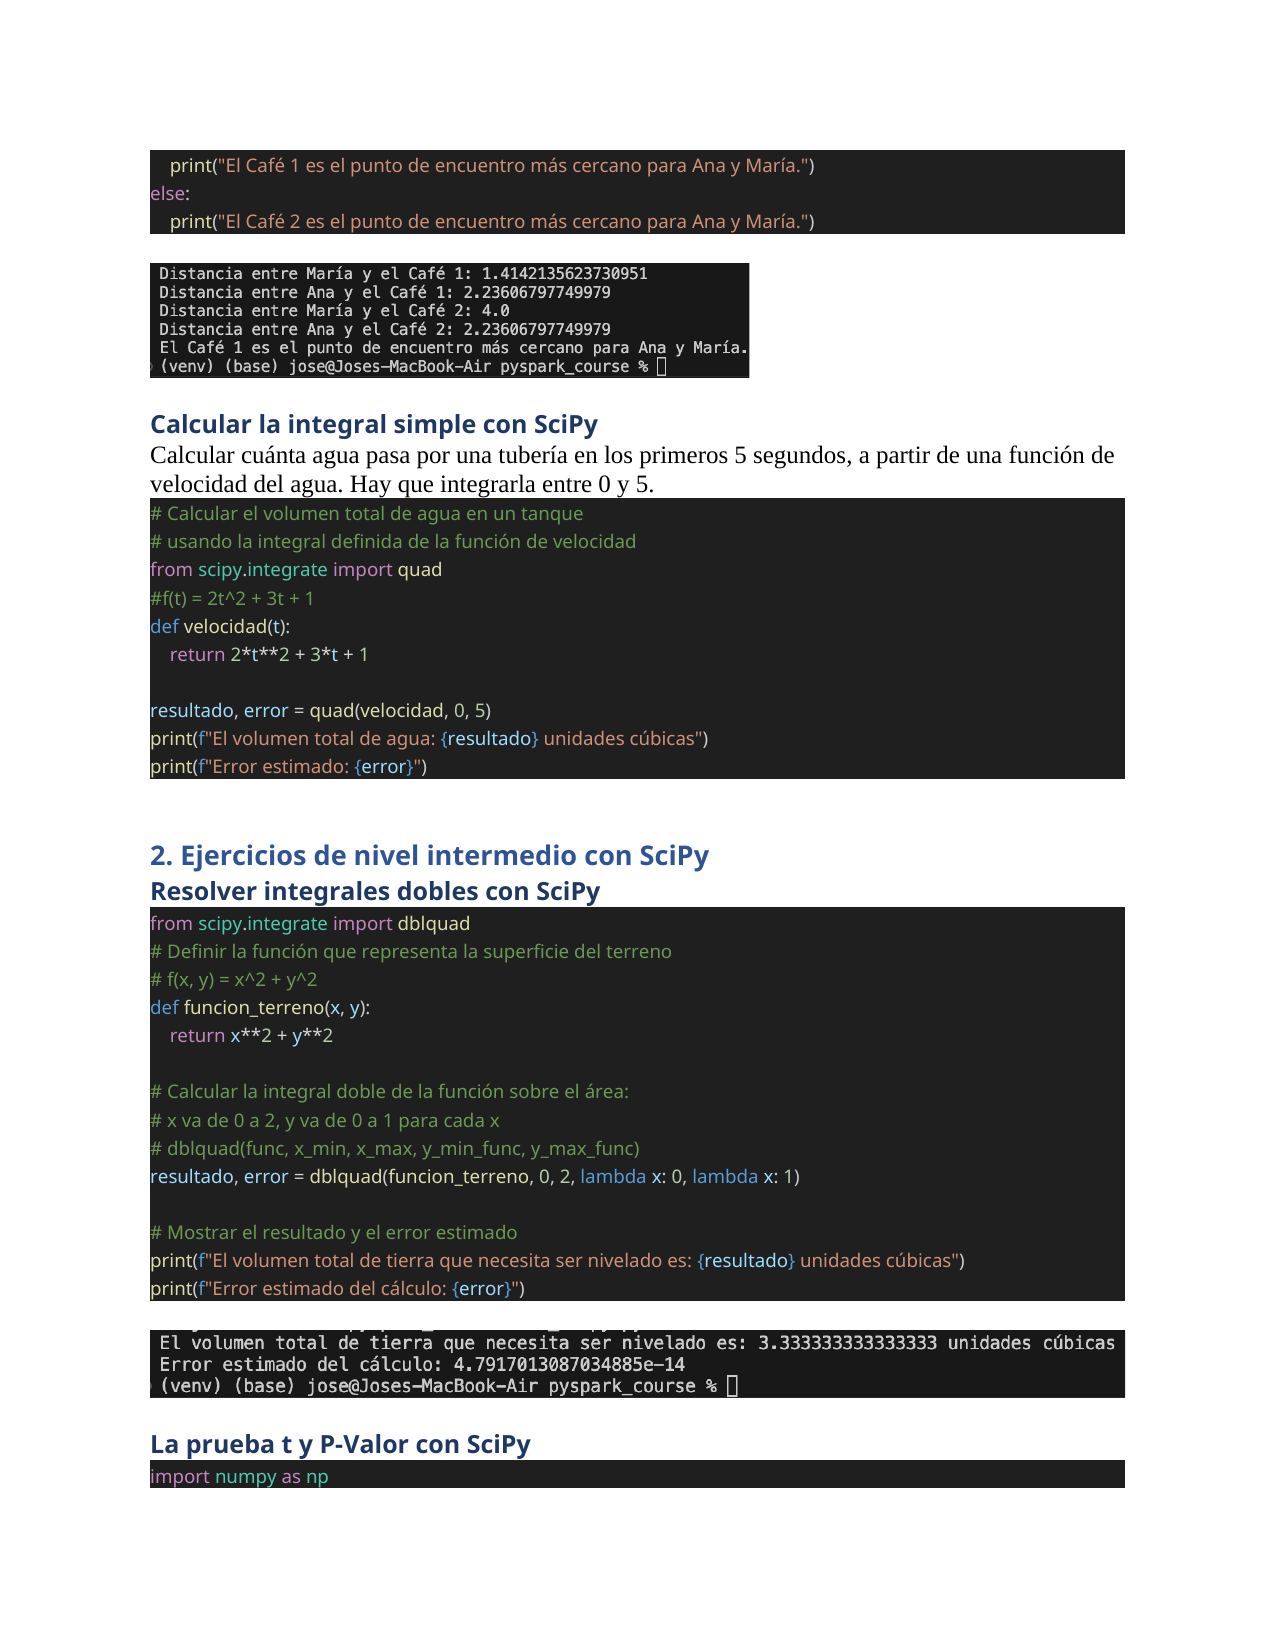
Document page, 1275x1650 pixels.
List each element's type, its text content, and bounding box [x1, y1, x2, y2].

subtitle Calcular la integral simple con SciPy [150, 406, 1125, 440]
picture [150, 263, 750, 378]
text #f(t) = 2t^2 + 3t + 1 [150, 582, 1125, 610]
subtitle La prueba t y P-Valor con SciPy [150, 1426, 1125, 1460]
text return x**2 + y**2 [150, 1020, 1125, 1048]
text print("El Café 2 es el punto de encuentro más cercano para Ana y María.") [150, 206, 1125, 234]
text # Mostrar el resultado y el error estimado [150, 1217, 1125, 1245]
text print(f"El volumen total de agua: {resultado} unidades cúbicas") [150, 723, 1125, 751]
picture [150, 1330, 1125, 1398]
text # usando la integral definida de la función de velocidad [150, 526, 1125, 554]
text # dblquad(func, x_min, x_max, y_min_func, y_max_func) [150, 1132, 1125, 1161]
subtitle 2. Ejercicios de nivel intermedio con SciPy [150, 837, 1125, 873]
text print(f"Error estimado del cálculo: {error}") [150, 1273, 1125, 1301]
text print(f"Error estimado: {error}") [150, 751, 1125, 779]
text print("El Café 1 es el punto de encuentro más cercano para Ana y María.") [150, 150, 1125, 178]
text from scipy.integrate import quad [150, 554, 1125, 582]
subtitle Resolver integrales dobles con SciPy [150, 873, 1125, 907]
text # Calcular el volumen total de agua en un tanque [150, 498, 1125, 526]
text resultado, error = quad(velocidad, 0, 5) [150, 695, 1125, 723]
text Calcular cuánta agua pasa por una tubería en los primeros 5 segundos, a partir de una función de velocidad del agua. Hay que integrarla entre 0 y 5. [150, 440, 1125, 498]
text # Calcular la integral doble de la función sobre el área: [150, 1076, 1125, 1104]
text return 2*t**2 + 3*t + 1 [150, 638, 1125, 667]
text print(f"El volumen total de tierra que necesita ser nivelado es: {resultado} unidades cúbicas") [150, 1245, 1125, 1273]
text from scipy.integrate import dblquad [150, 907, 1125, 936]
text # x va de 0 a 2, y va de 0 a 1 para cada x [150, 1104, 1125, 1132]
text def velocidad(t): [150, 610, 1125, 638]
text else: [150, 178, 1125, 206]
text resultado, error = dblquad(funcion_terreno, 0, 2, lambda x: 0, lambda x: 1) [150, 1161, 1125, 1189]
text # f(x, y) = x^2 + y^2 [150, 964, 1125, 992]
text def funcion_terreno(x, y): [150, 992, 1125, 1020]
text import numpy as np [150, 1460, 1125, 1488]
text # Definir la función que representa la superficie del terreno [150, 936, 1125, 964]
